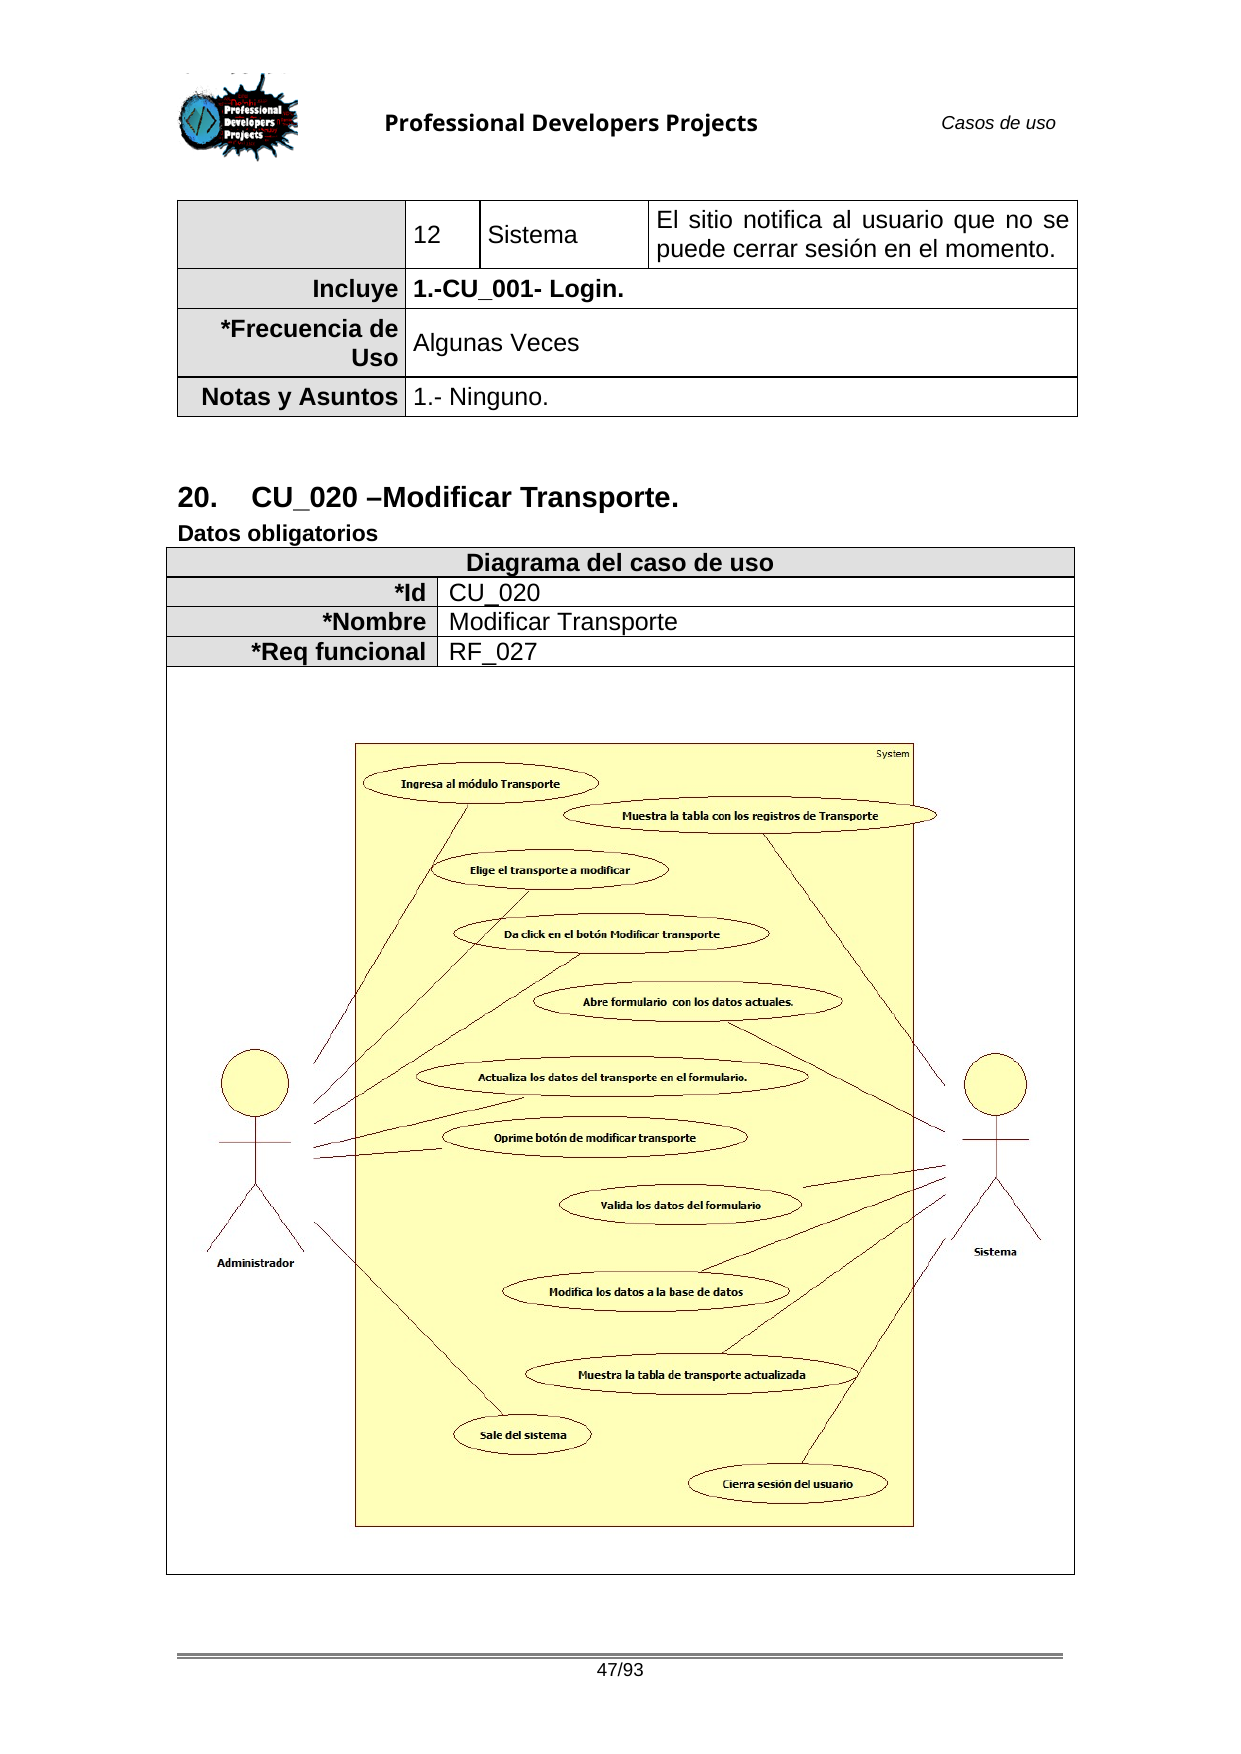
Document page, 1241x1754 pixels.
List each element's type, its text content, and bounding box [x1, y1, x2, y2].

table_cell [167, 667, 1074, 1573]
table_cell 12 [406, 201, 479, 268]
picture [177, 73, 298, 171]
table_cell CU_020 [438, 578, 1074, 606]
picture [177, 724, 1065, 1545]
table_cell 1.- Ninguno. [406, 378, 1077, 416]
table_header Diagrama del caso de uso [167, 548, 1074, 576]
table_cell Sistema [481, 201, 648, 268]
text Datos obligatorios [177, 520, 1063, 547]
table_cell RF_027 [438, 637, 1074, 666]
table_cell Notas y Asuntos [178, 378, 405, 416]
table_cell *Id [167, 578, 437, 606]
table_cell *Req funcional [167, 637, 437, 666]
table_cell 1.-CU_001- Login. [406, 269, 1077, 308]
table_cell Algunas Veces [406, 309, 1077, 376]
table_cell *Frecuencia de Uso [178, 309, 405, 376]
table_cell *Nombre [167, 607, 437, 636]
table_cell El sitio notifica al usuario que no se puede cerrar sesión en el momento. [649, 201, 1077, 268]
table_cell Incluye [178, 269, 405, 308]
table_cell Modificar Transporte [438, 607, 1074, 636]
subtitle CU_020 –Modificar Transporte. [177, 481, 1063, 514]
